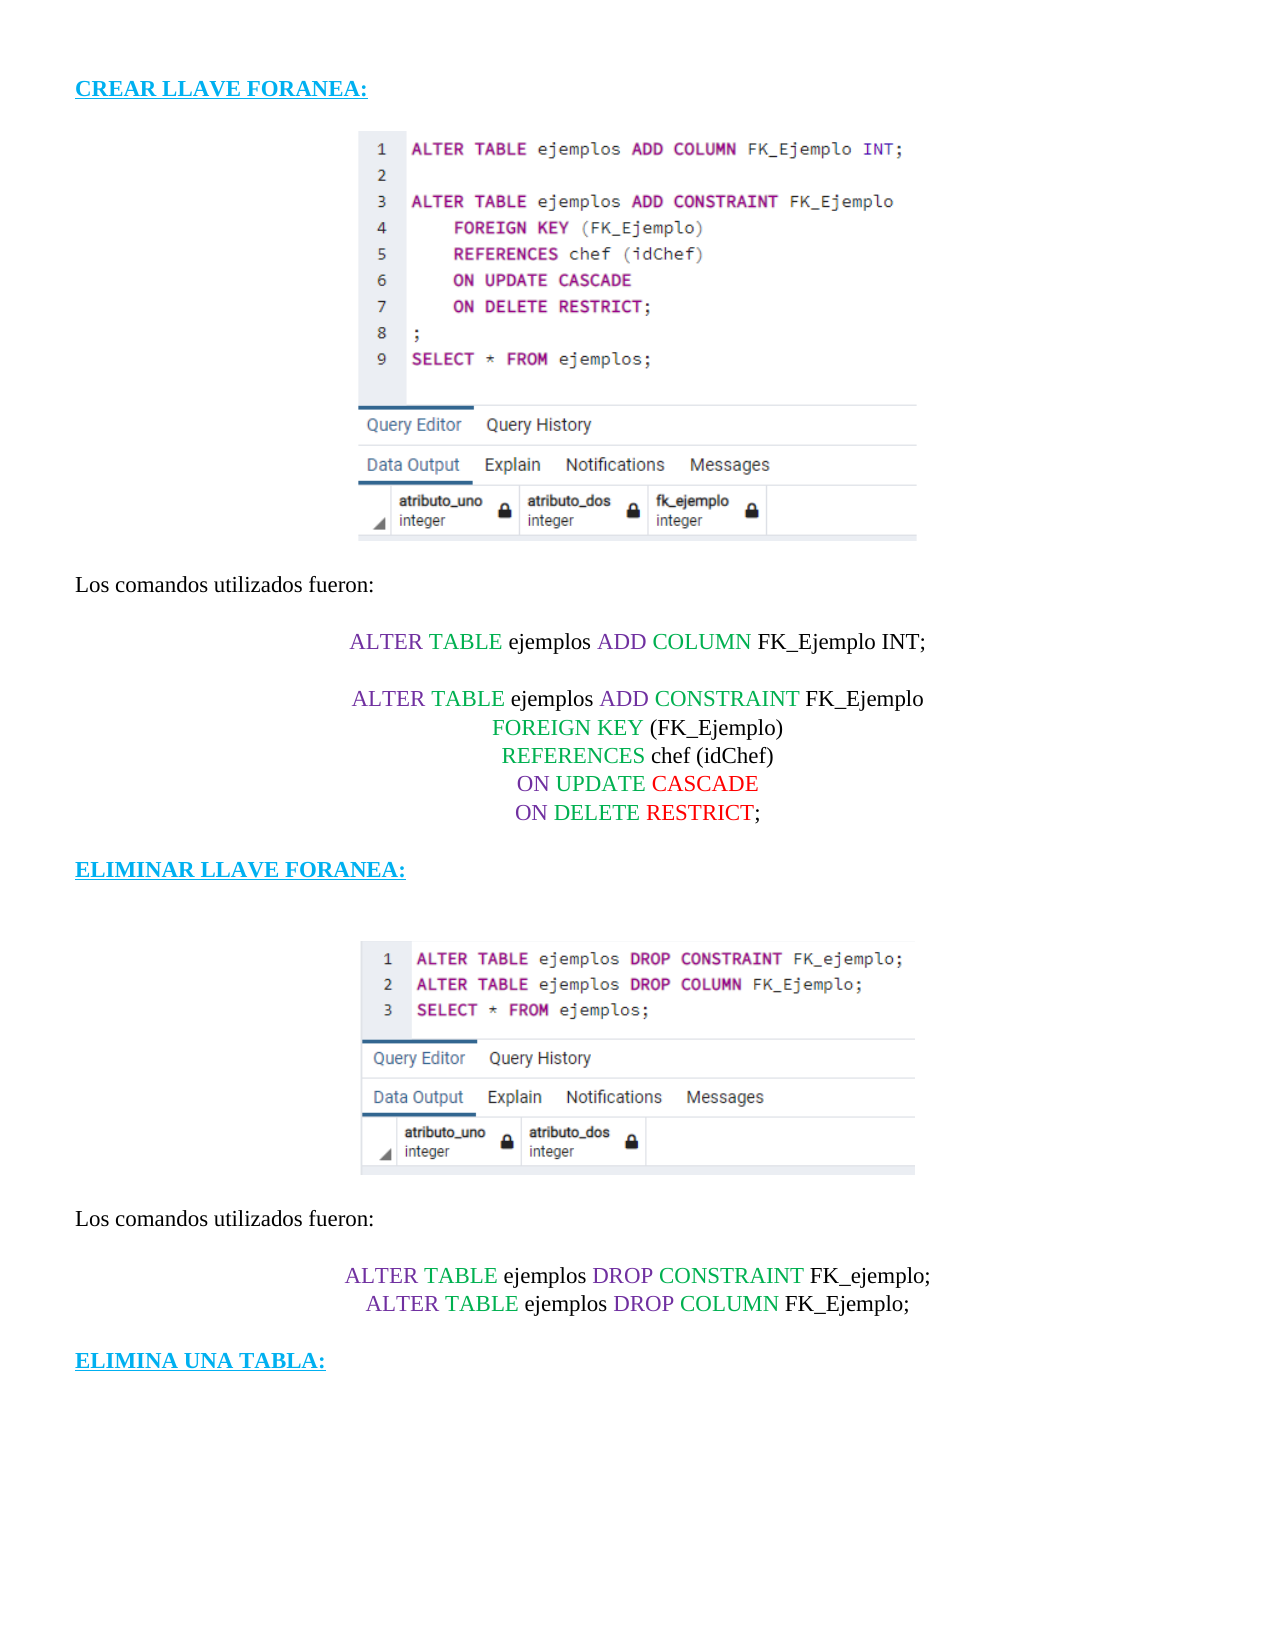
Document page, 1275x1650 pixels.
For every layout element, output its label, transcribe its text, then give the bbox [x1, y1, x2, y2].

text ON UPDATE CASCADE [75, 770, 1200, 797]
text REFERENCES chef (idChef) [75, 742, 1200, 768]
text Los comandos utilizados fueron: [75, 1205, 1200, 1231]
text ALTER TABLE ejemplos DROP COLUMN FK_Ejemplo; [75, 1290, 1200, 1317]
picture [360, 941, 915, 1175]
picture [358, 131, 917, 541]
text ALTER TABLE ejemplos ADD CONSTRAINT FK_Ejemplo [75, 685, 1200, 711]
text FOREIGN KEY (FK_Ejemplo) [75, 713, 1200, 740]
text ALTER TABLE ejemplos DROP CONSTRAINT FK_ejemplo; [75, 1262, 1200, 1288]
text ALTER TABLE ejemplos ADD COLUMN FK_Ejemplo INT; [75, 628, 1200, 654]
text ELIMINAR LLAVE FORANEA: [75, 856, 1200, 882]
text ELIMINA UNA TABLA: [75, 1347, 1200, 1373]
text Los comandos utilizados fueron: [75, 571, 1200, 598]
text CREAR LLAVE FORANEA: [75, 75, 1200, 101]
text ON DELETE RESTRICT; [75, 799, 1200, 825]
